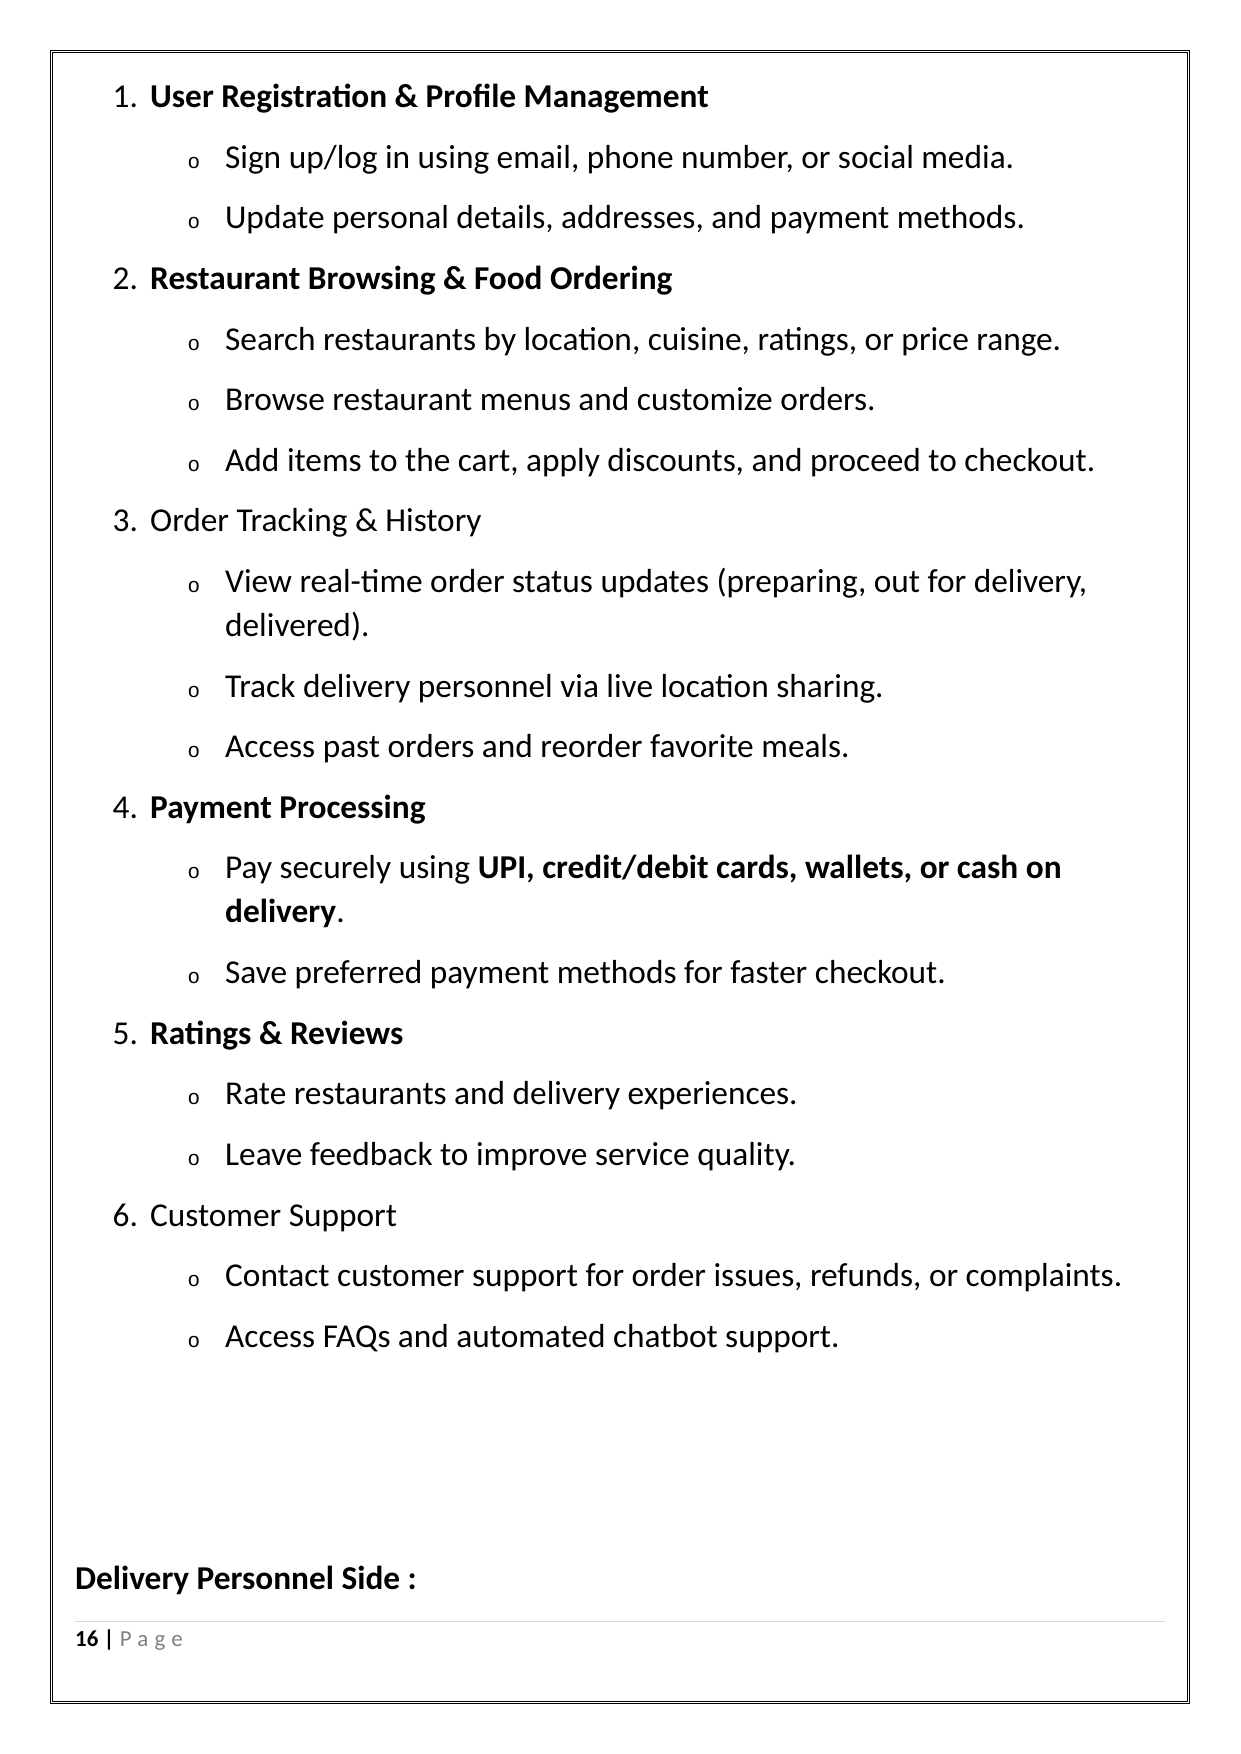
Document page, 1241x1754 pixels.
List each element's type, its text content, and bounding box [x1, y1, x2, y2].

list Rate restaurants and delivery experiences. [187, 1072, 1165, 1113]
list Customer Support [112, 1193, 1165, 1234]
list User Registration & Profile Management [112, 75, 1165, 116]
list Track delivery personnel via live location sharing. [187, 664, 1165, 705]
list Access FAQs and automated chatbot support. [187, 1315, 1165, 1356]
list View real-time order status updates (preparing, out for delivery, delivered). [187, 560, 1165, 645]
list Save preferred payment methods for faster checkout. [187, 951, 1165, 992]
list Search restaurants by location, cuisine, ratings, or price range. [187, 317, 1165, 358]
list Restaurant Browsing & Food Ordering [112, 257, 1165, 298]
list Order Tracking & History [112, 499, 1165, 540]
list Ratings & Reviews [112, 1012, 1165, 1052]
text Delivery Personnel Side : [75, 1557, 1165, 1598]
list Leave feedback to improve service quality. [187, 1133, 1165, 1174]
list Browse restaurant menus and customize orders. [187, 378, 1165, 419]
list Pay securely using UPI, credit/debit cards, wallets, or cash on delivery. [187, 846, 1165, 931]
list Sign up/log in using email, phone number, or social media. [187, 136, 1165, 176]
list Access past orders and reorder favorite meals. [187, 725, 1165, 766]
list Add items to the cart, apply discounts, and proceed to checkout. [187, 439, 1165, 479]
list Contact customer support for order issues, refunds, or complaints. [187, 1254, 1165, 1295]
list Payment Processing [112, 786, 1165, 827]
list Update personal details, addresses, and payment methods. [187, 196, 1165, 237]
